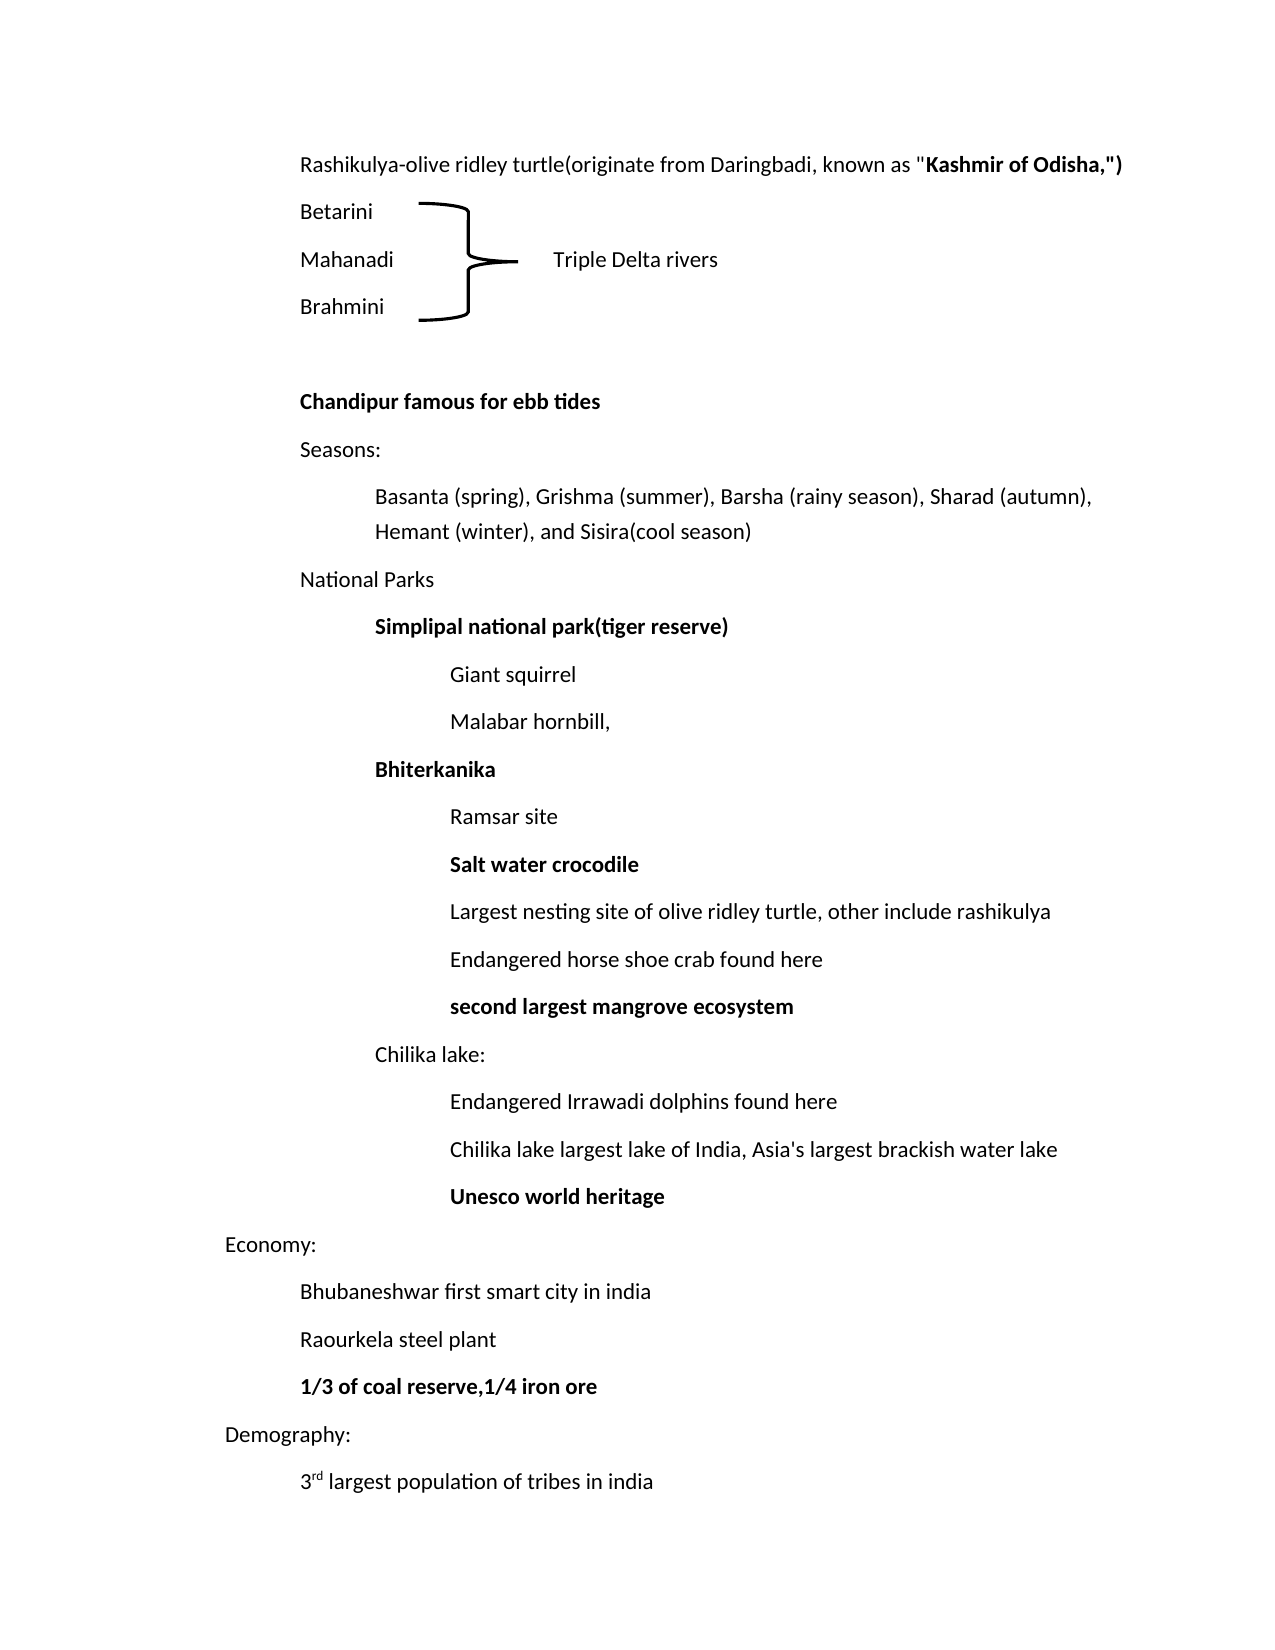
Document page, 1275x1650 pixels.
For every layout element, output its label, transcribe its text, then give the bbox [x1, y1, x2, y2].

text Endangered Irrawadi dolphins found here [150, 1087, 1125, 1116]
text National Parks [150, 565, 1125, 593]
text Basanta (spring), Grishma (summer), Barsha (rainy season), Sharad (autumn), Hemant (winter), and Sisira(cool season) [375, 482, 1125, 546]
text Chilika lake largest lake of India, Asia's largest brackish water lake [150, 1135, 1125, 1163]
text Malabar hornbill, [150, 707, 1125, 736]
text Largest nesting site of olive ridley turtle, other include rashikulya [150, 897, 1125, 926]
text Endangered horse shoe crab found here [150, 945, 1125, 973]
text Mahanadi Triple Delta rivers [150, 245, 483, 273]
text Simplipal national park(tiger reserve) [150, 612, 1125, 641]
text Brahmini [150, 292, 466, 321]
text Bhubaneshwar first smart city in india [150, 1277, 1125, 1306]
text Rashikulya-olive ridley turtle(originate from Daringbadi, known as "Kashmir of Odisha,") [150, 150, 1125, 178]
text Demography: [150, 1420, 1125, 1448]
text Chilika lake: [150, 1040, 1125, 1068]
text Bhiterkanika [150, 755, 1125, 783]
text Chandipur famous for ebb tides [150, 387, 1125, 416]
text Brahmini [450, 292, 1125, 321]
text Betarini [150, 197, 1125, 226]
text 3rd largest population of tribes in india [150, 1467, 1125, 1496]
text Unesco world heritage [150, 1182, 1125, 1211]
text Ramsar site [150, 802, 1125, 831]
text Raourkela steel plant [150, 1325, 1125, 1353]
text Economy: [150, 1230, 1125, 1258]
text Mahanadi Triple Delta rivers [470, 245, 1125, 273]
text Seasons: [150, 435, 1125, 463]
text Giant squirrel [150, 660, 1125, 688]
text second largest mangrove ecosystem [150, 992, 1125, 1021]
text Salt water crocodile [150, 850, 1125, 878]
text 1/3 of coal reserve,1/4 iron ore [150, 1372, 1125, 1401]
